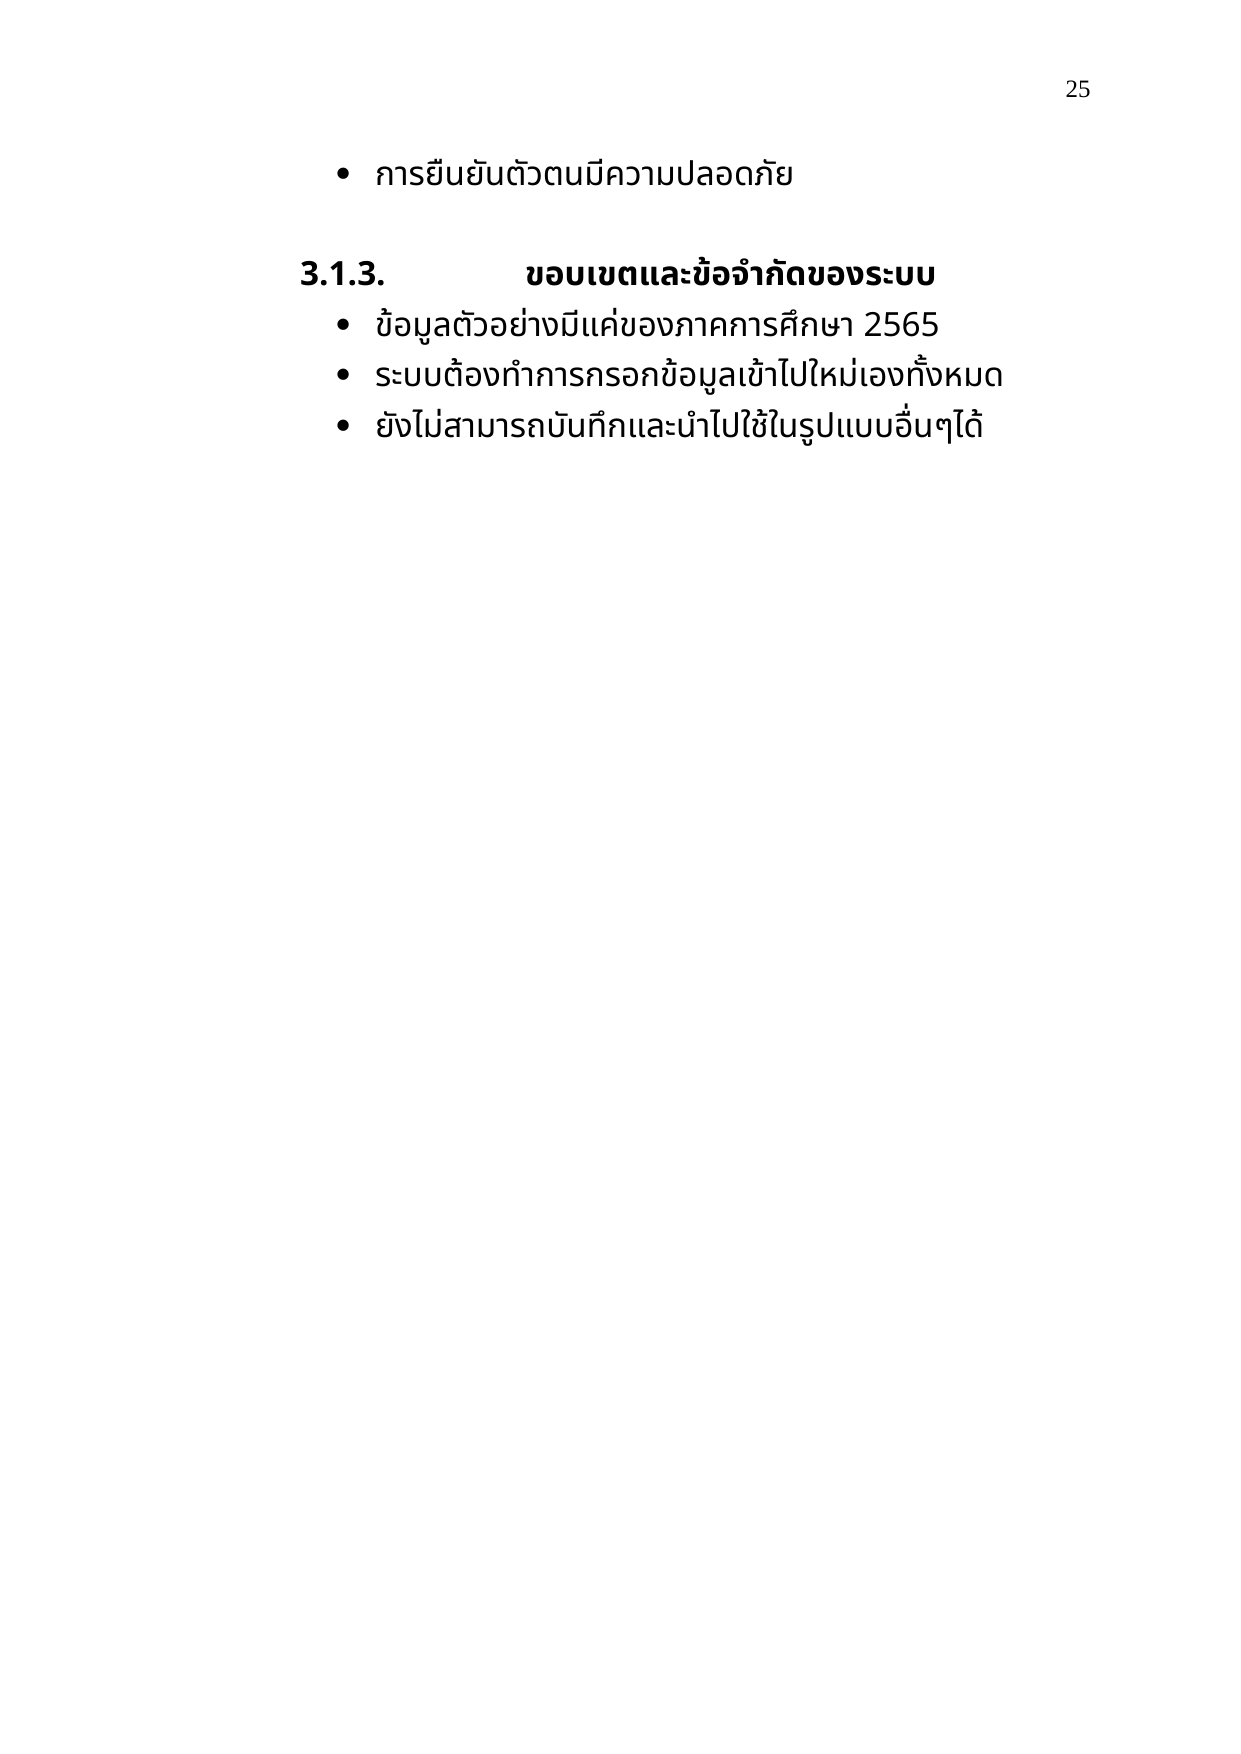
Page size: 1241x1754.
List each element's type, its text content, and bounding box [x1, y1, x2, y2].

list ยังไม่สามารถบันทึกและนำไปใช้ในรูปแบบอื่นๆได้ [337, 402, 1090, 452]
list ข้อมูลตัวอย่างมีแค่ของภาคการศึกษา 2565 [337, 301, 1090, 351]
list ระบบต้องทำการกรอกข้อมูลเข้าไปใหม่เองทั้งหมด [337, 351, 1090, 402]
subtitle ขอบเขตและข้อจำกัดของระบบ [300, 250, 1090, 301]
list การยืนยันตัวตนมีความปลอดภัย [337, 150, 1090, 200]
